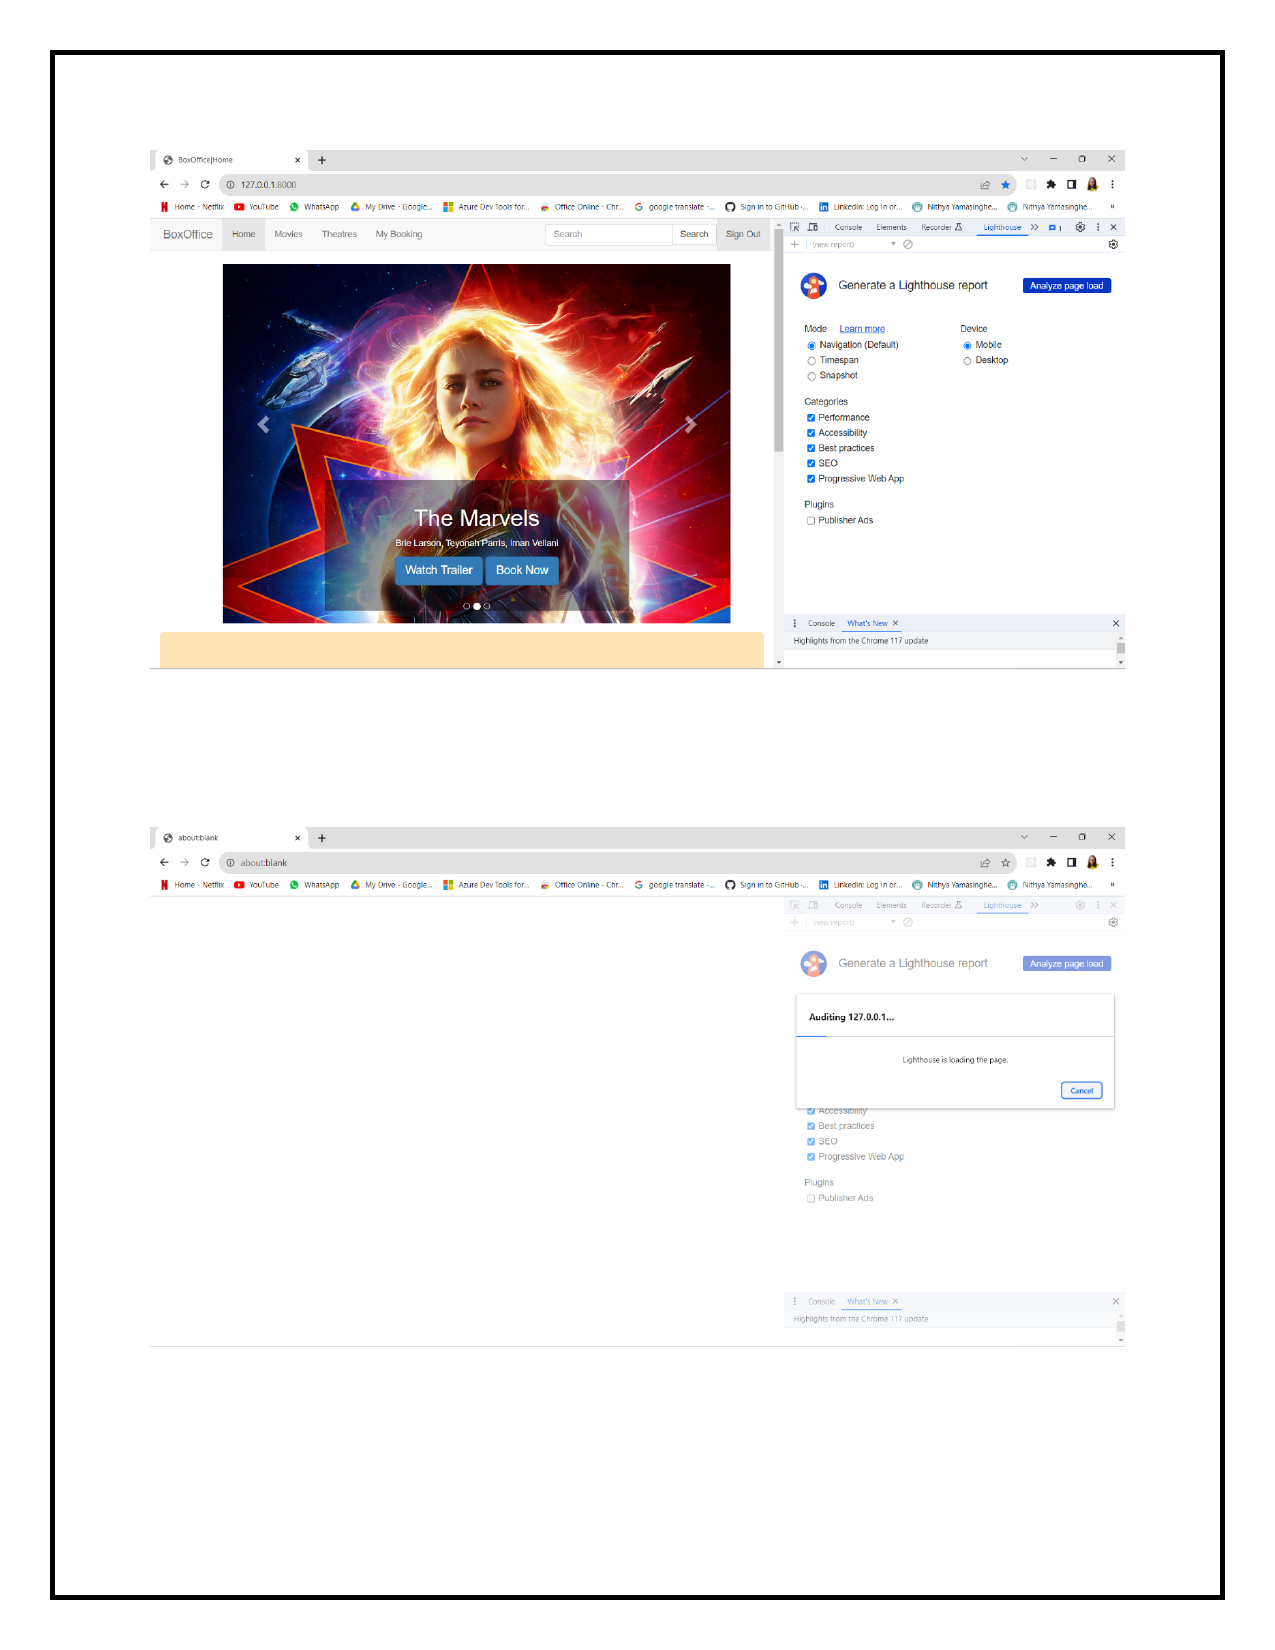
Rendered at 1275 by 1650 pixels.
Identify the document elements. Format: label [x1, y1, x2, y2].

picture [150, 827, 1125, 1347]
picture [150, 150, 1125, 670]
